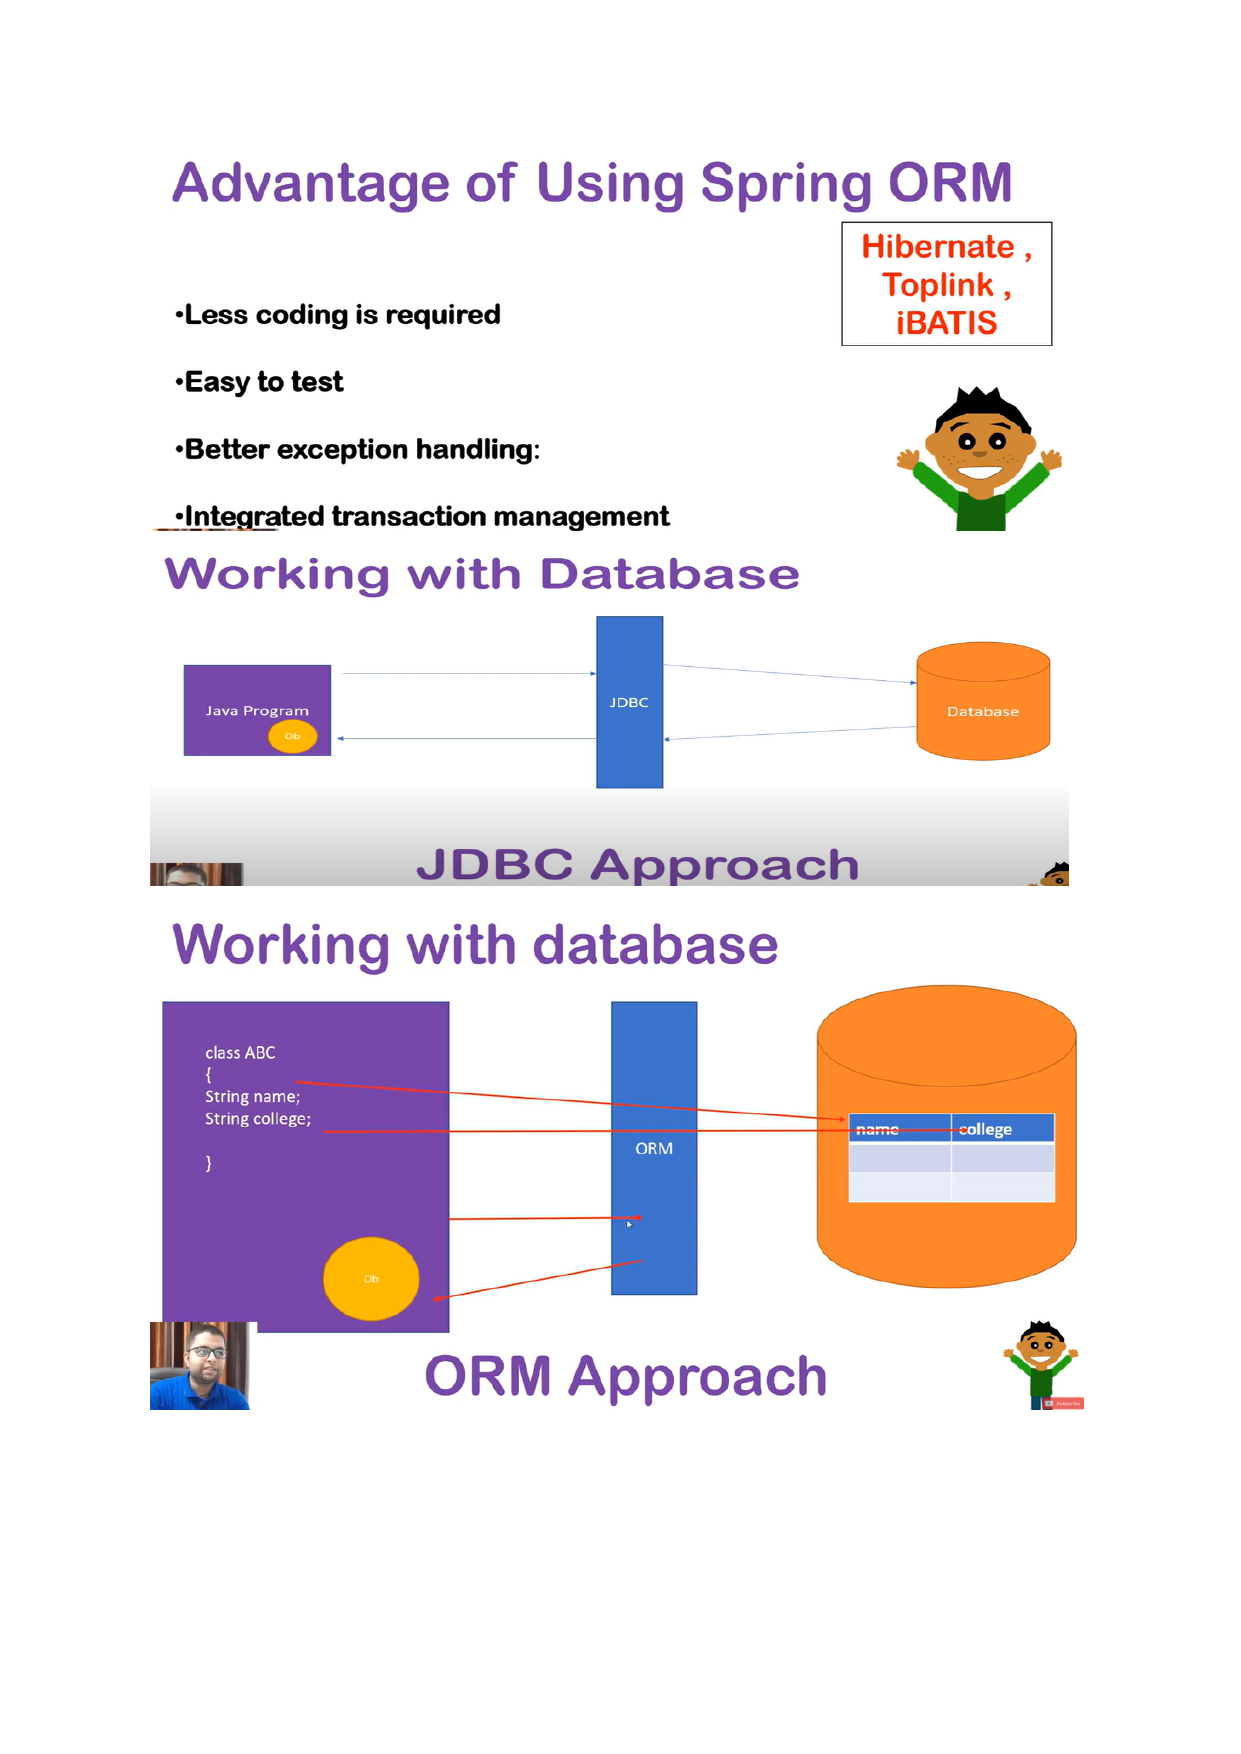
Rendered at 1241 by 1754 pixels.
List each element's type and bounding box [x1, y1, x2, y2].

picture [150, 150, 1062, 531]
picture [150, 904, 1091, 1410]
picture [150, 549, 1069, 886]
